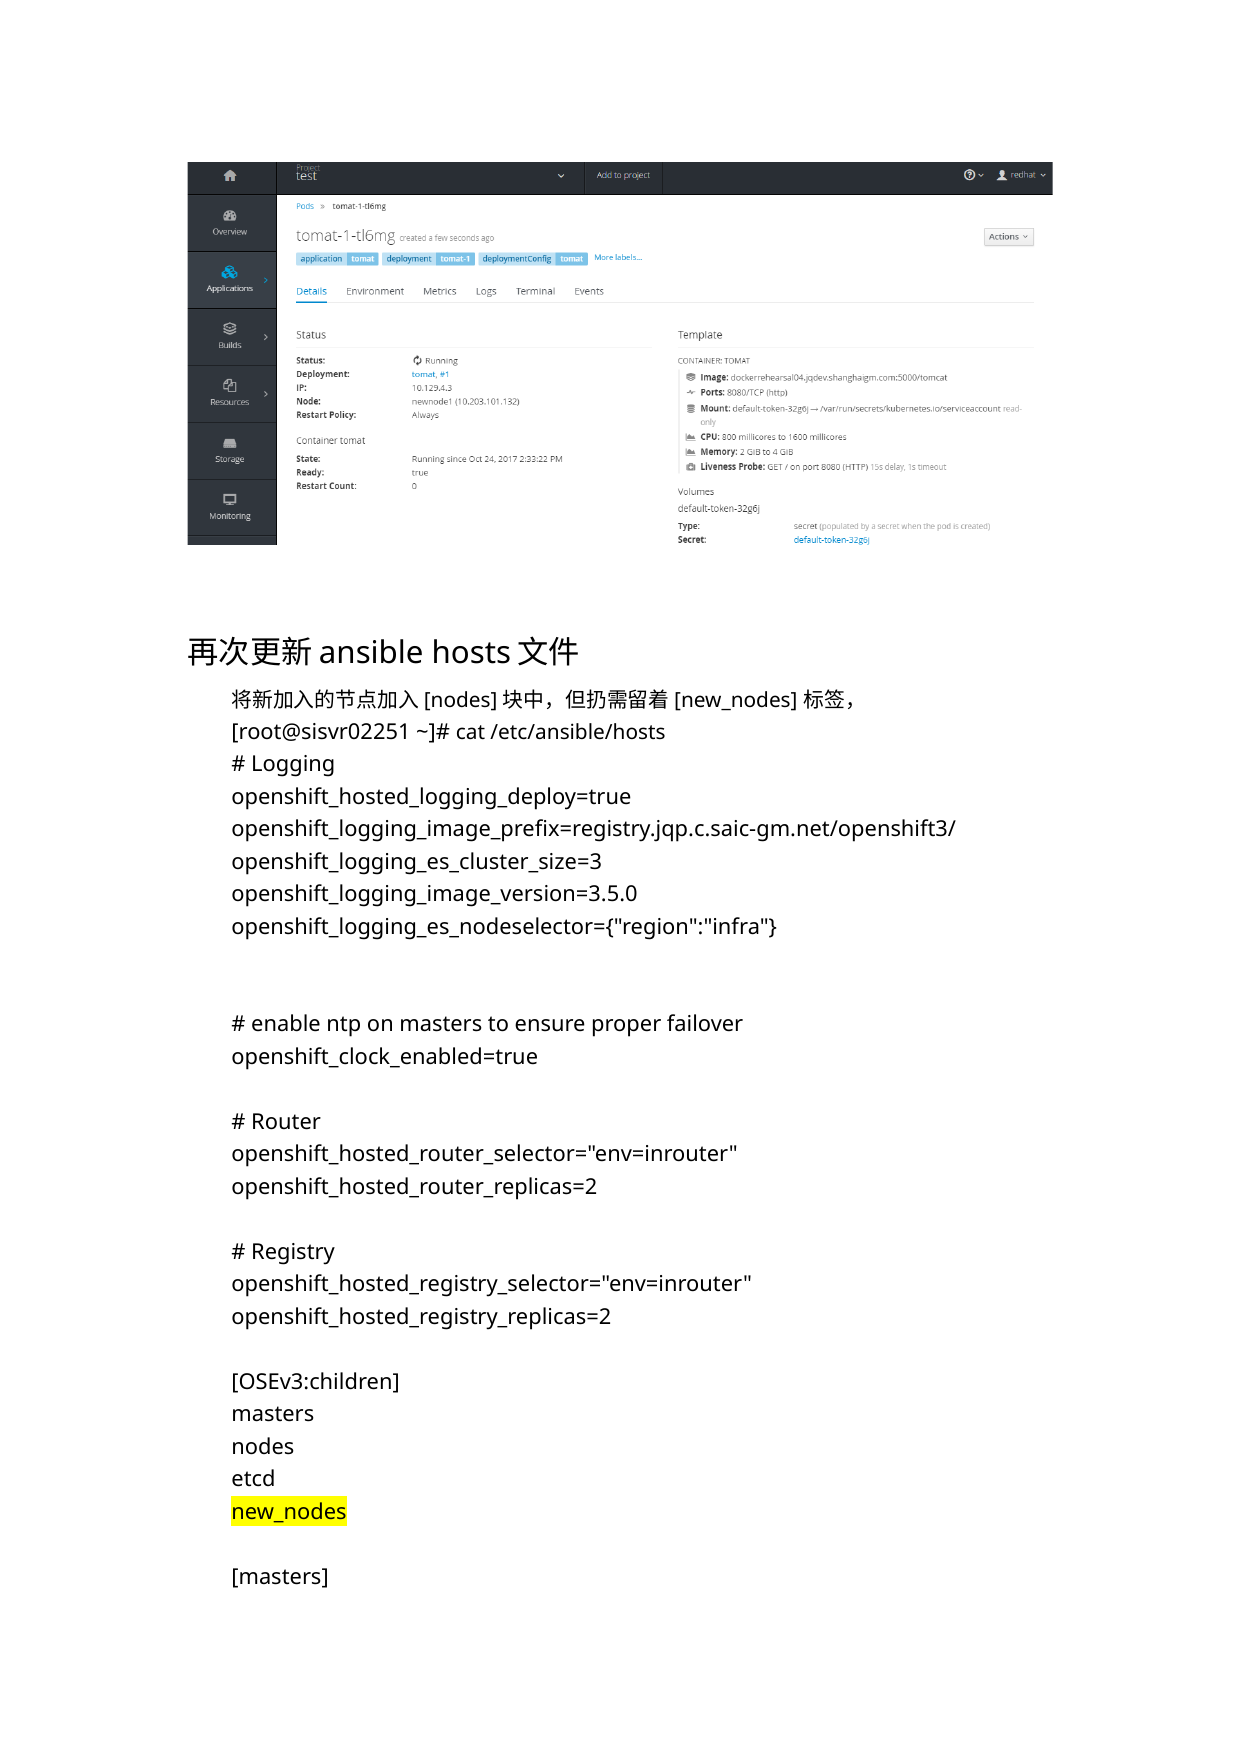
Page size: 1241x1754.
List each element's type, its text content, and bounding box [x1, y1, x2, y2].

text openshift_hosted_logging_deploy=true [231, 779, 1053, 812]
text [masters] [231, 1559, 1053, 1592]
text # Logging [231, 747, 1053, 779]
text masters [231, 1397, 1053, 1429]
text 再次更新ansible hosts文件 [187, 617, 1053, 682]
picture [187, 162, 1053, 545]
text # Router [231, 1104, 1053, 1137]
text openshift_logging_image_version=3.5.0 [231, 877, 1053, 909]
text new_nodes [231, 1494, 1053, 1527]
text openshift_hosted_router_selector="env=inrouter" [231, 1137, 1053, 1169]
text openshift_clock_enabled=true [231, 1039, 1053, 1072]
text openshift_logging_es_nodeselector={"region":"infra"} [231, 909, 1053, 942]
text openshift_hosted_router_replicas=2 [231, 1169, 1053, 1202]
text [root@sisvr02251 ~]# cat /etc/ansible/hosts [187, 714, 1053, 747]
text [OSEv3:children] [231, 1364, 1053, 1397]
text openshift_hosted_registry_selector="env=inrouter" [231, 1267, 1053, 1299]
text 将新加入的节点加入 [nodes] 块中，但扔需留着 [new_nodes] 标签， [187, 682, 1053, 714]
text openshift_hosted_registry_replicas=2 [231, 1299, 1053, 1332]
text openshift_logging_es_cluster_size=3 [231, 844, 1053, 877]
text openshift_logging_image_prefix=registry.jqp.c.saic-gm.net/openshift3/ [231, 812, 1053, 844]
text # Registry [231, 1234, 1053, 1267]
text nodes [231, 1429, 1053, 1462]
text etcd [231, 1462, 1053, 1494]
text # enable ntp on masters to ensure proper failover [231, 1007, 1053, 1039]
